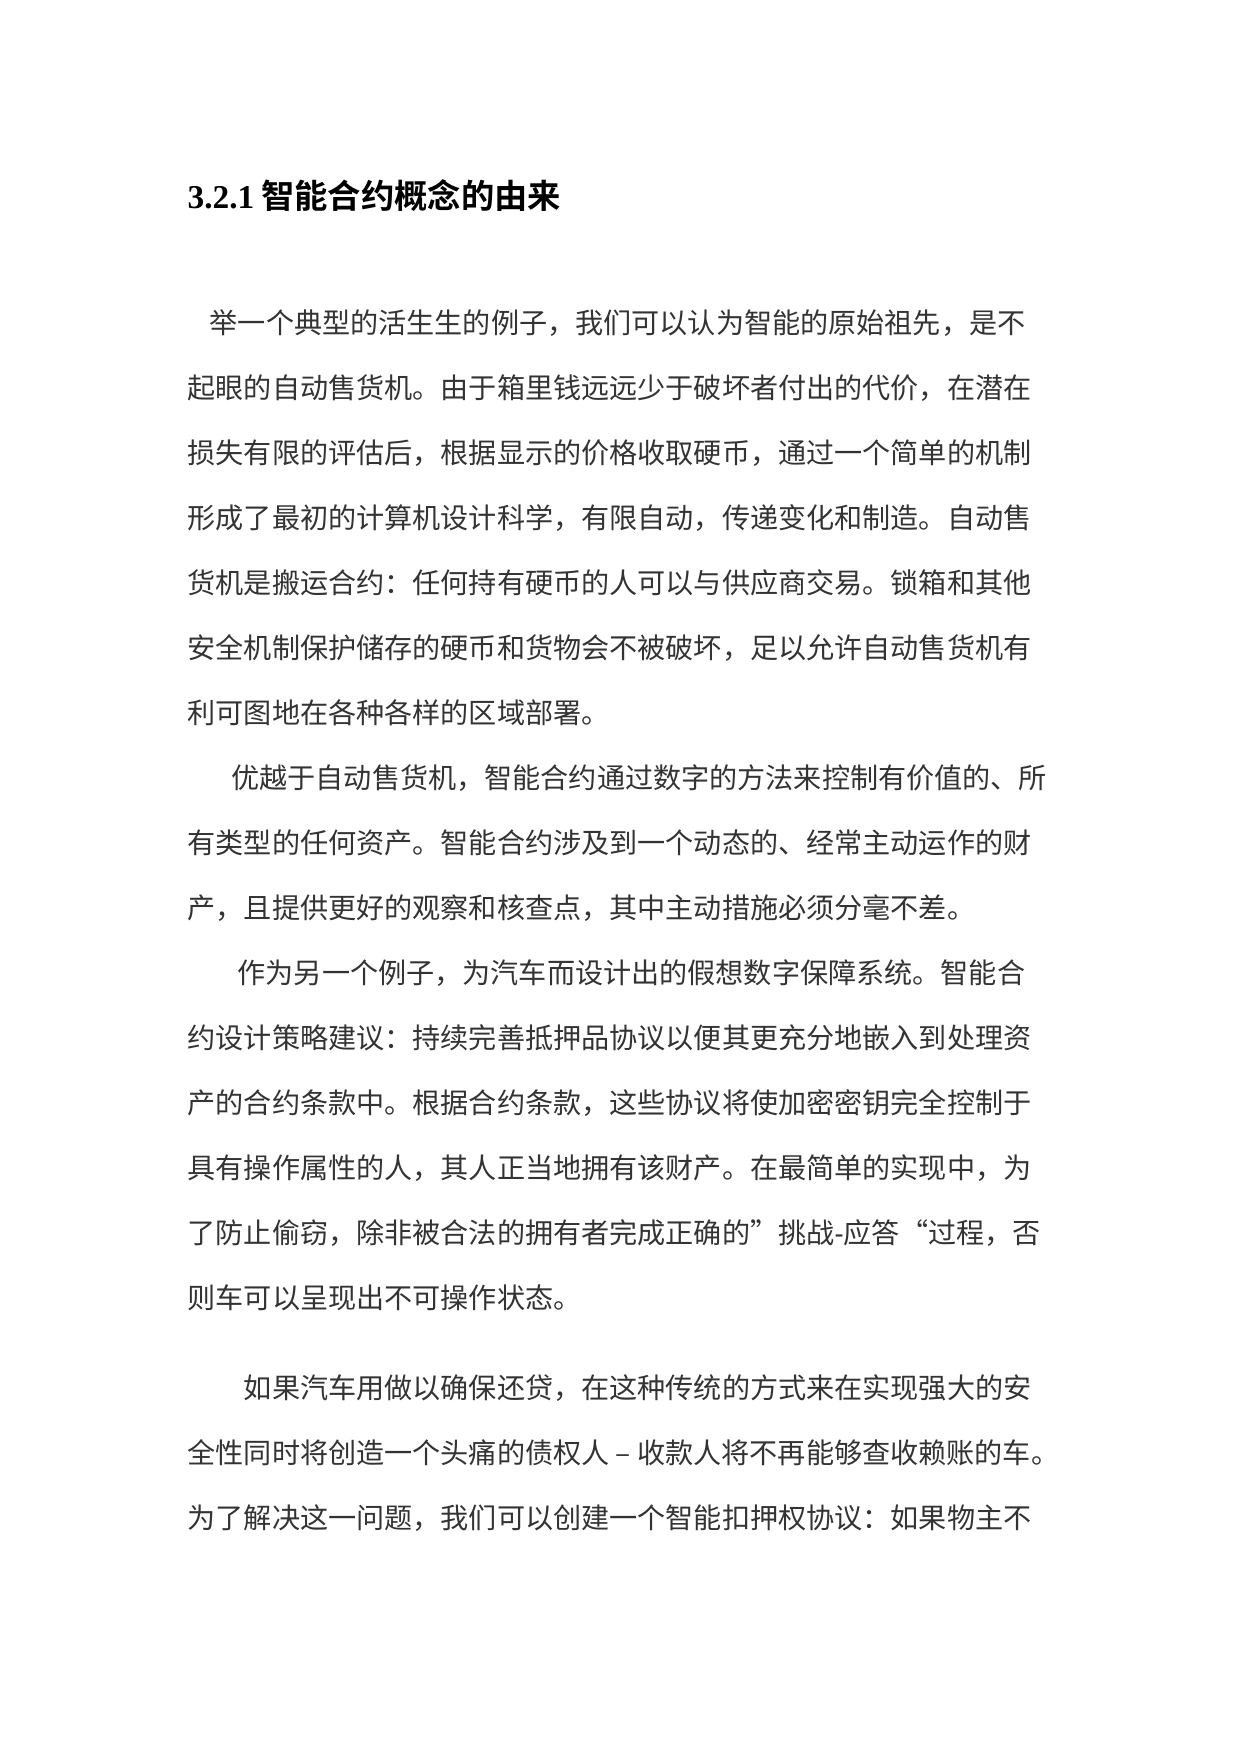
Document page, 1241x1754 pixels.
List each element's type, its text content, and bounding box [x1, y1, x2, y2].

text 优越于自动售货机，智能合约通过数字的方法来控制有价值的、所有类型的任何资产。智能合约涉及到一个动态的、经常主动运作的财产，且提供更好的观察和核查点，其中主动措施必须分毫不差。 [187, 744, 1053, 939]
text 举一个典型的活生生的例子，我们可以认为智能的原始祖先，是不起眼的自动售货机。由于箱里钱远远少于破坏者付出的代价，在潜在损失有限的评估后，根据显示的价格收取硬币，通过一个简单的机制形成了最初的计算机设计科学，有限自动，传递变化和制造。自动售货机是搬运合约：任何持有硬币的人可以与供应商交易。锁箱和其他安全机制保护储存的硬币和货物会不被破坏，足以允许自动售货机有利可图地在各种各样的区域部署。 [187, 289, 1053, 744]
text 作为另一个例子，为汽车而设计出的假想数字保障系统。智能合约设计策略建议：持续完善抵押品协议以便其更充分地嵌入到处理资产的合约条款中。根据合约条款，这些协议将使加密密钥完全控制于具有操作属性的人，其人正当地拥有该财产。在最简单的实现中，为了防止偷窃，除非被合法的拥有者完成正确的”挑战-应答“过程，否则车可以呈现出不可操作状态。 [187, 939, 1053, 1329]
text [187, 1354, 1053, 1549]
subtitle 3.2.1智能合约概念的由来 [187, 162, 1053, 227]
